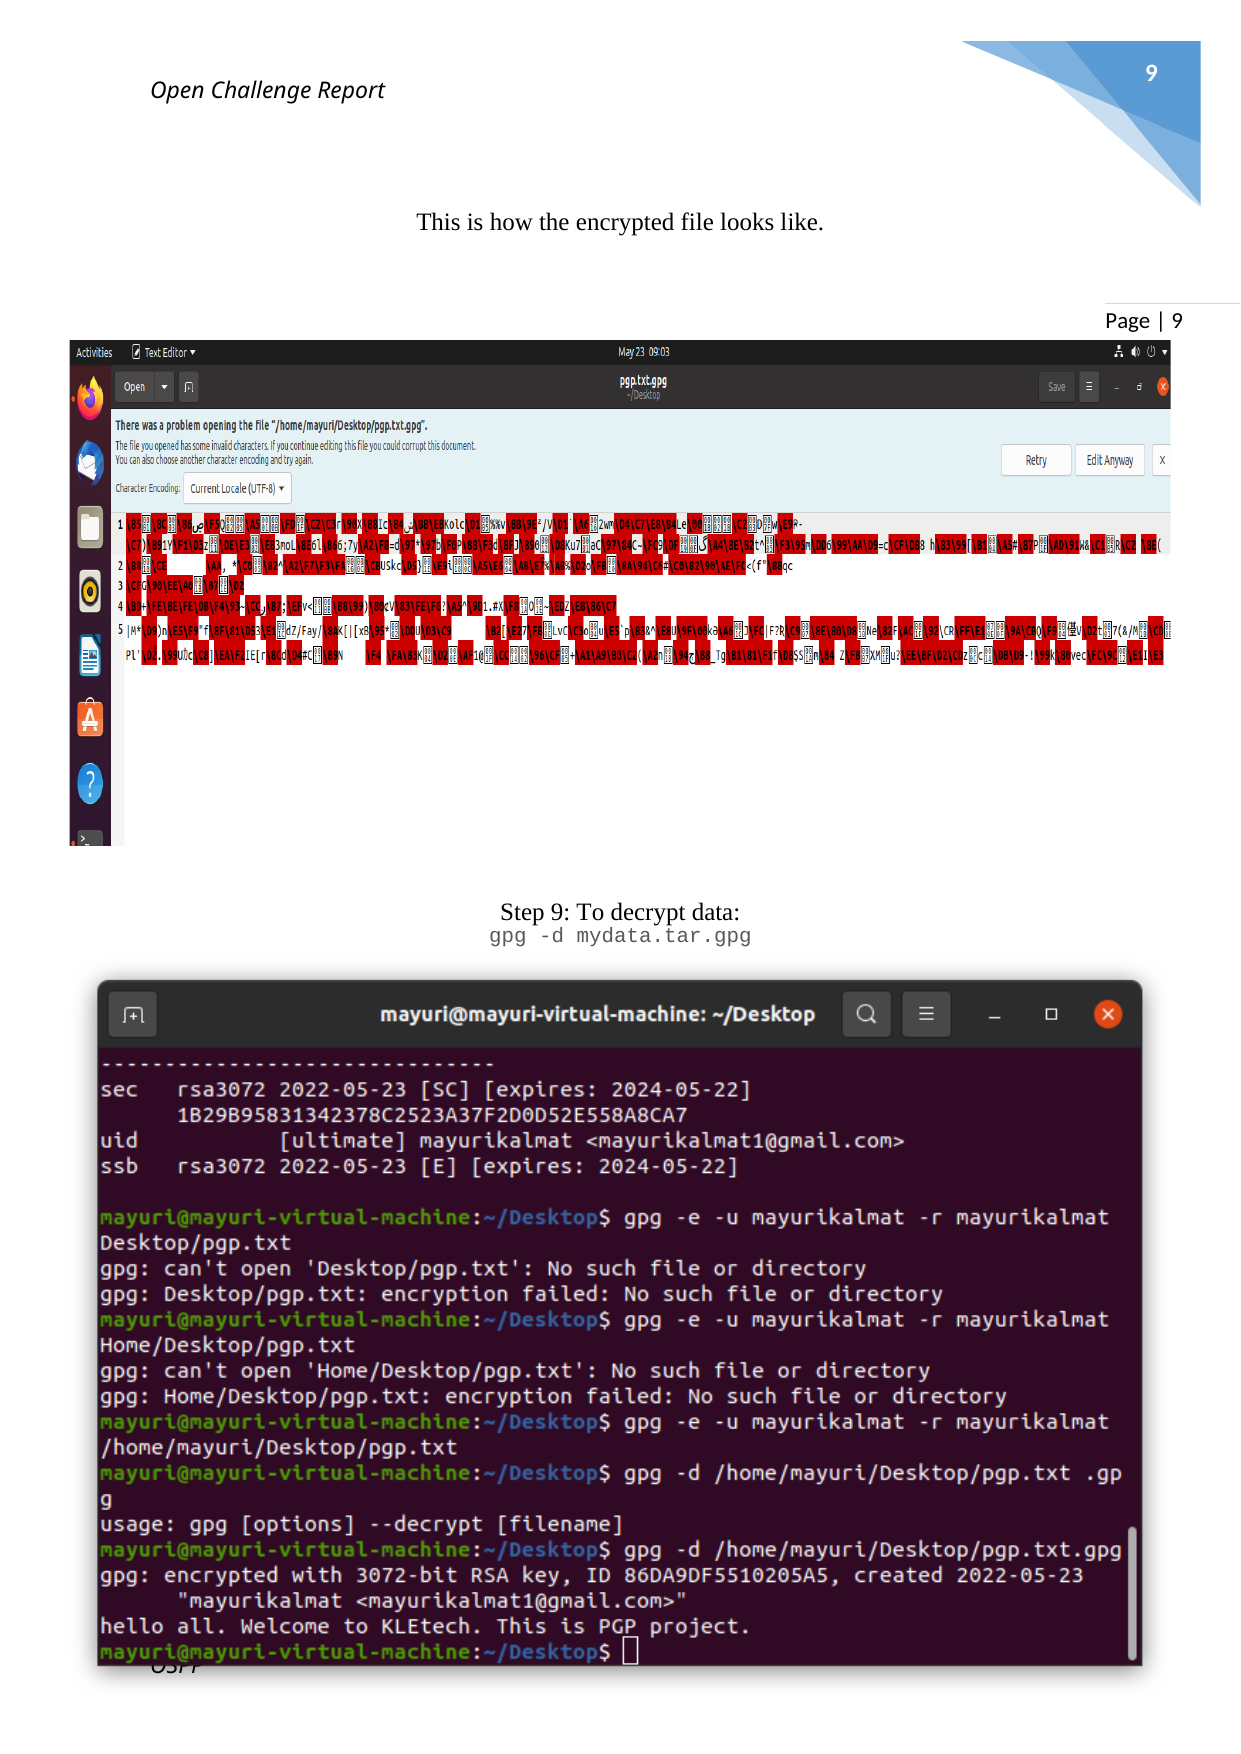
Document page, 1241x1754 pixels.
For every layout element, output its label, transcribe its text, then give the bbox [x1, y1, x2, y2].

text This is how the encrypted file looks like. [150, 207, 1090, 236]
picture [62, 949, 1178, 1706]
text Step 9: To decrypt data: [150, 897, 1090, 926]
picture [69, 340, 1171, 846]
picture [962, 41, 1201, 207]
text gpg -d mydata.tar.gpg [150, 926, 1090, 949]
